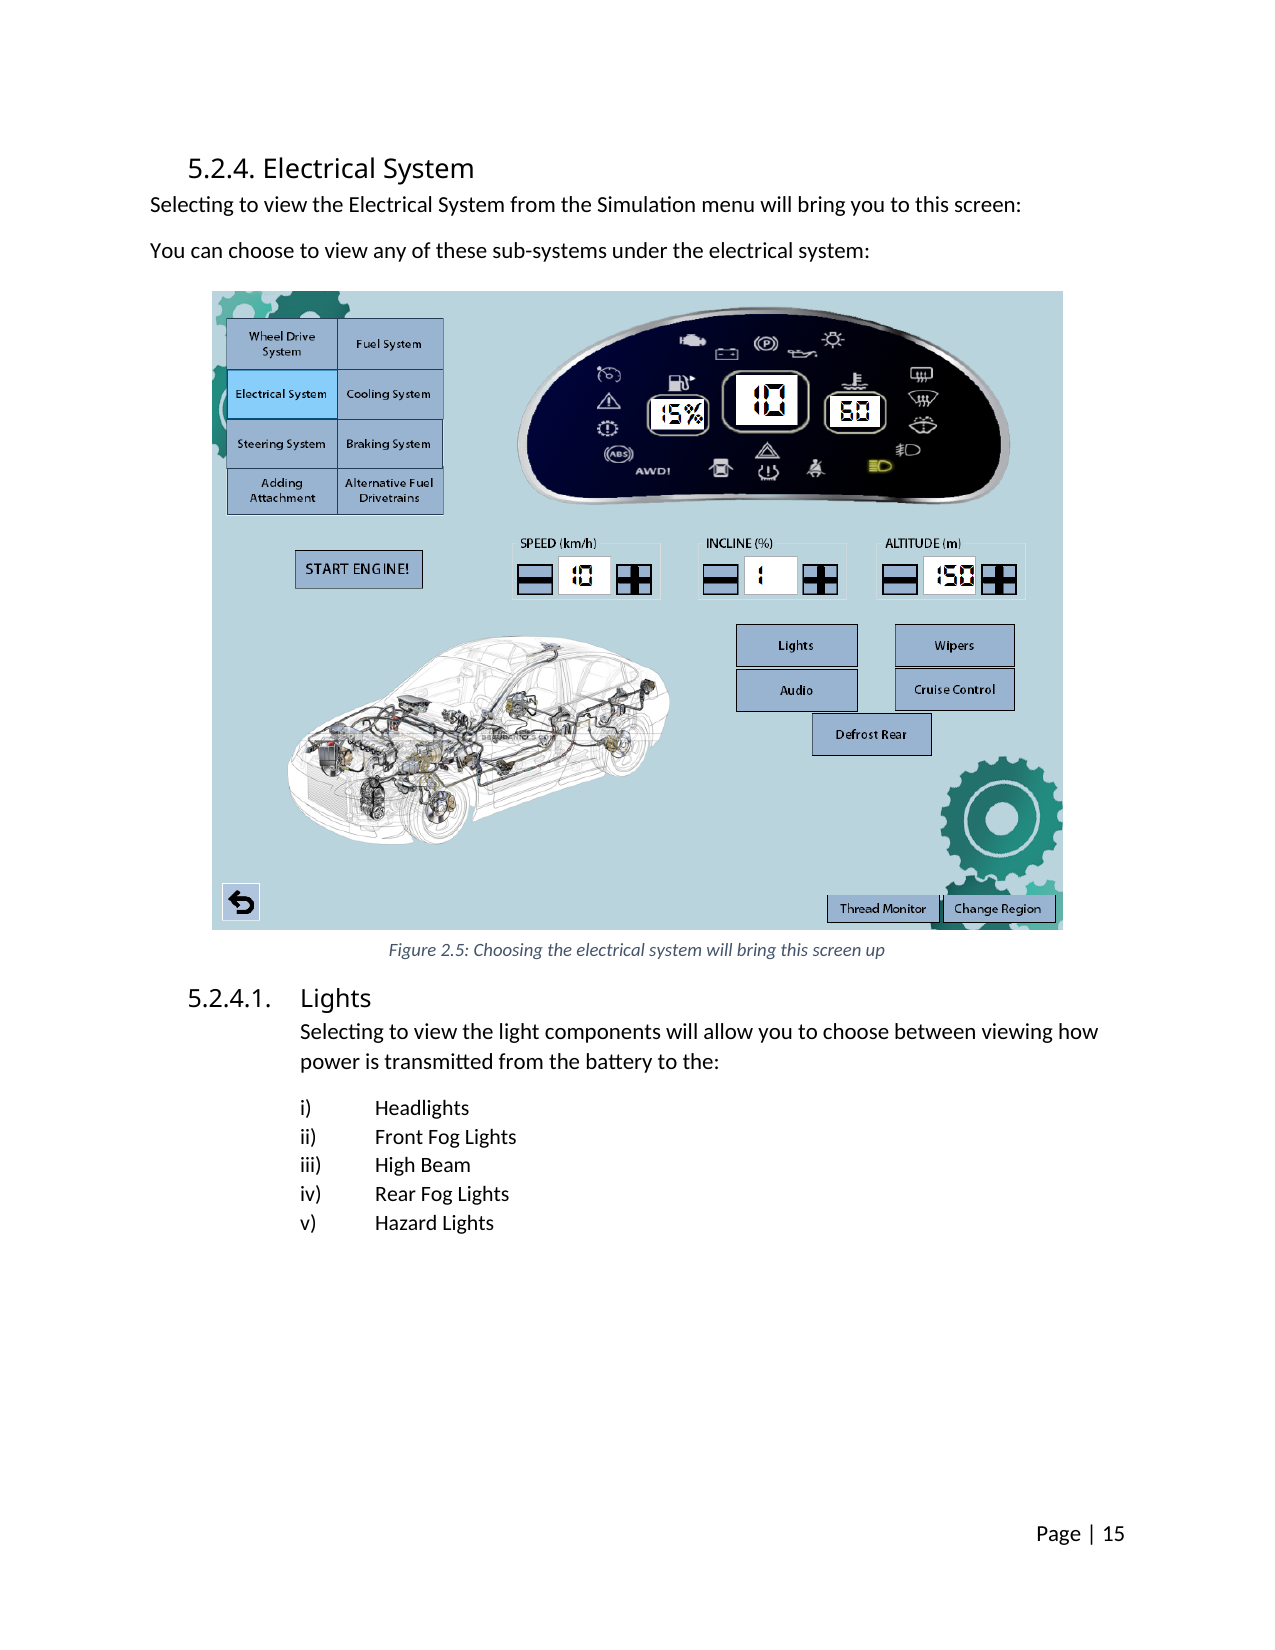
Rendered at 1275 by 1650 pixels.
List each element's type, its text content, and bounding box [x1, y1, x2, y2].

text Selecting to view the light components will allow you to choose between viewing how power is transmitted from the battery to the: [300, 1017, 1125, 1075]
list Headlights [300, 1094, 1125, 1121]
list Front Fog Lights [300, 1123, 1125, 1149]
text You can choose to view any of these sub-systems under the electrical system: [150, 237, 1125, 265]
text Selecting to view the Electrical System from the Simulation menu will bring you to this screen: [150, 190, 1125, 218]
picture [212, 291, 1063, 930]
subtitle Electrical System [187, 150, 1125, 187]
list Rear Fog Lights [300, 1180, 1125, 1207]
list High Beam [300, 1152, 1125, 1178]
list Hazard Lights [300, 1209, 1125, 1236]
